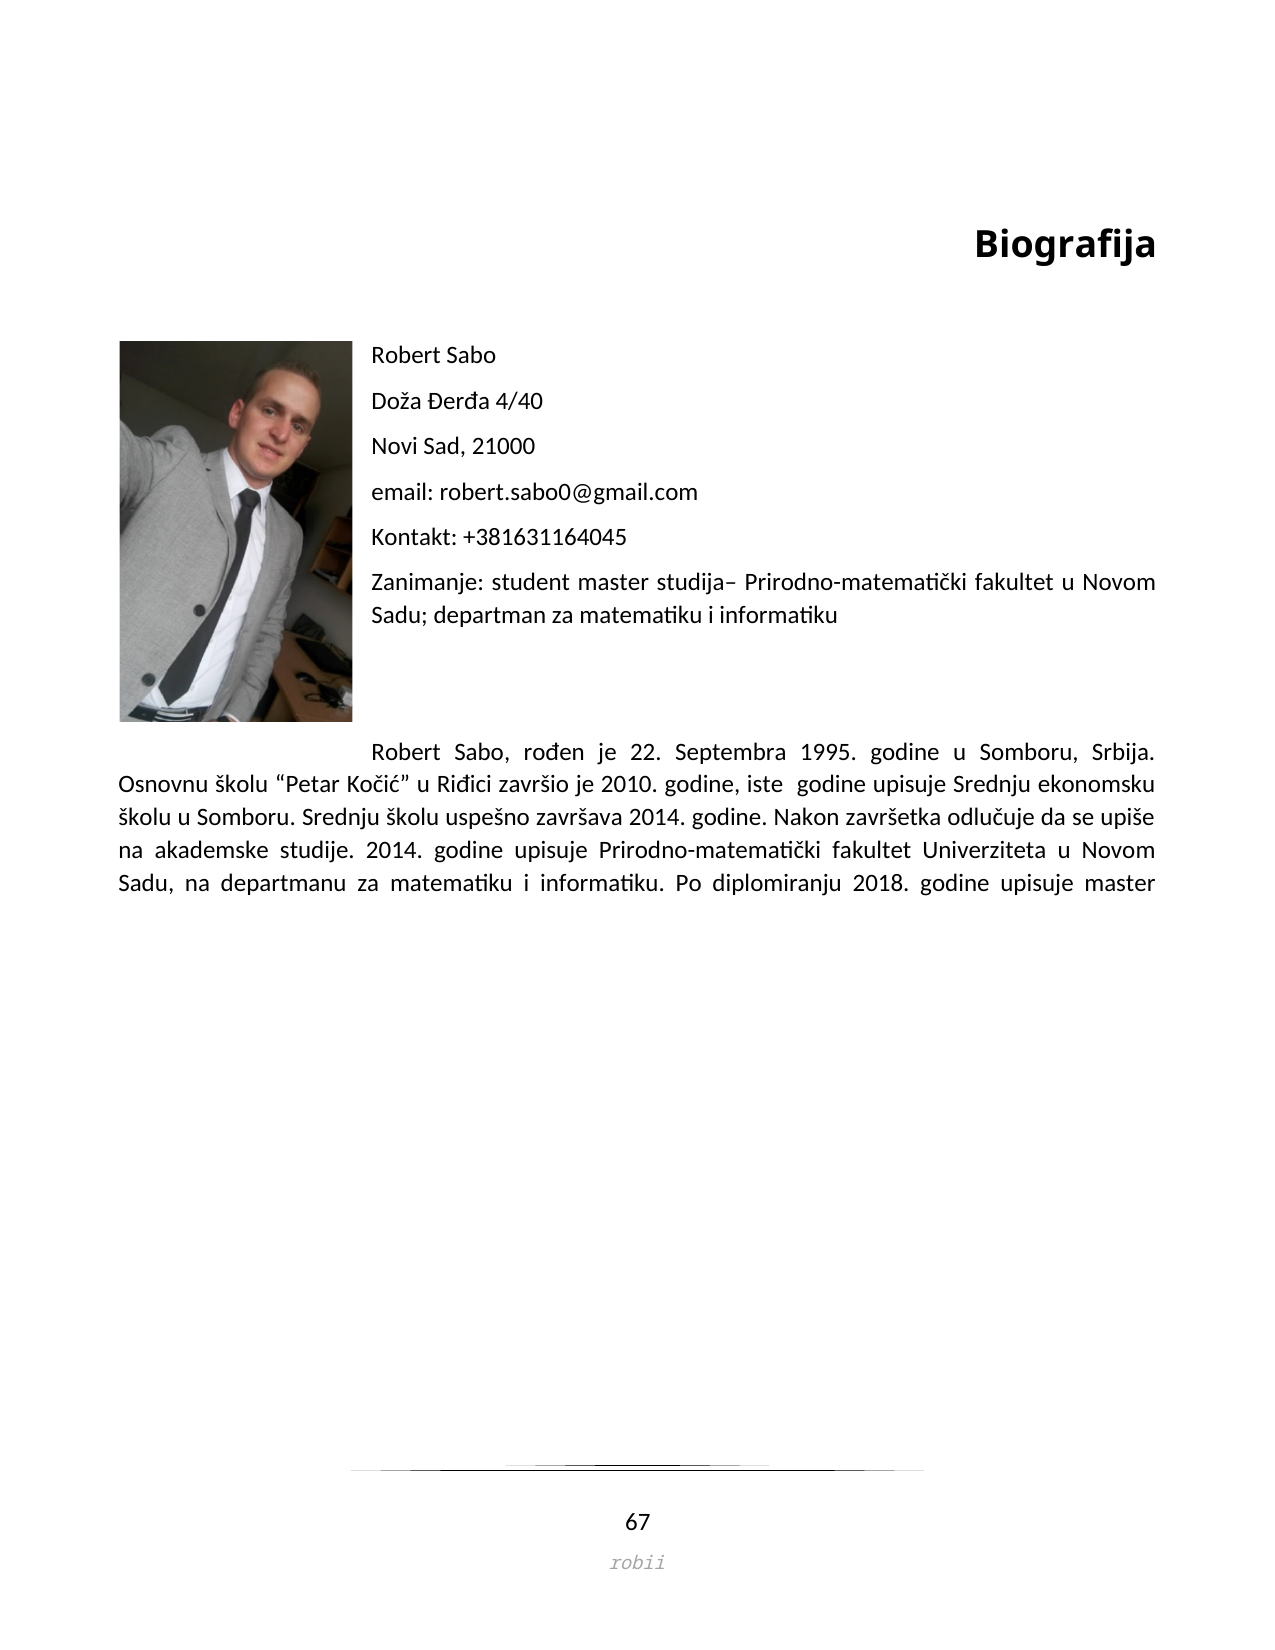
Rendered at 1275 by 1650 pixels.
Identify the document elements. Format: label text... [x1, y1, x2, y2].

text Robert Sabo, rođen je 22. Septembra 1995. godine u Somboru, Srbija. Osnovnu školu “Petar Kočić” u Riđici završio je 2010. godine, iste godine upisuje Srednju ekonomsku školu u Somboru. Srednju školu uspešno završava 2014. godine. Nakon završetka odlučuje da se upiše na akademske studije. 2014. godine upisuje Prirodno-matematički fakultet Univerziteta u Novom Sadu, na departmanu za matematiku i informatiku. Po diplomiranju 2018. godine upisuje master studije na istom departmanu. [118, 736, 1157, 898]
text Doža Đerđa 4/40 [353, 385, 1157, 415]
text Novi Sad, 21000 [353, 430, 1157, 461]
text Zanimanje: student master studija– Prirodno-matematički fakultet u Novom Sadu; departman za matematiku i informatiku [353, 567, 1157, 630]
text Kontakt: +381631164045 [353, 521, 1157, 552]
picture [118, 341, 353, 720]
text Robert Sabo [118, 339, 1157, 370]
subtitle Biografija [118, 218, 1157, 269]
text email: robert.sabo0@gmail.com [353, 476, 1157, 506]
